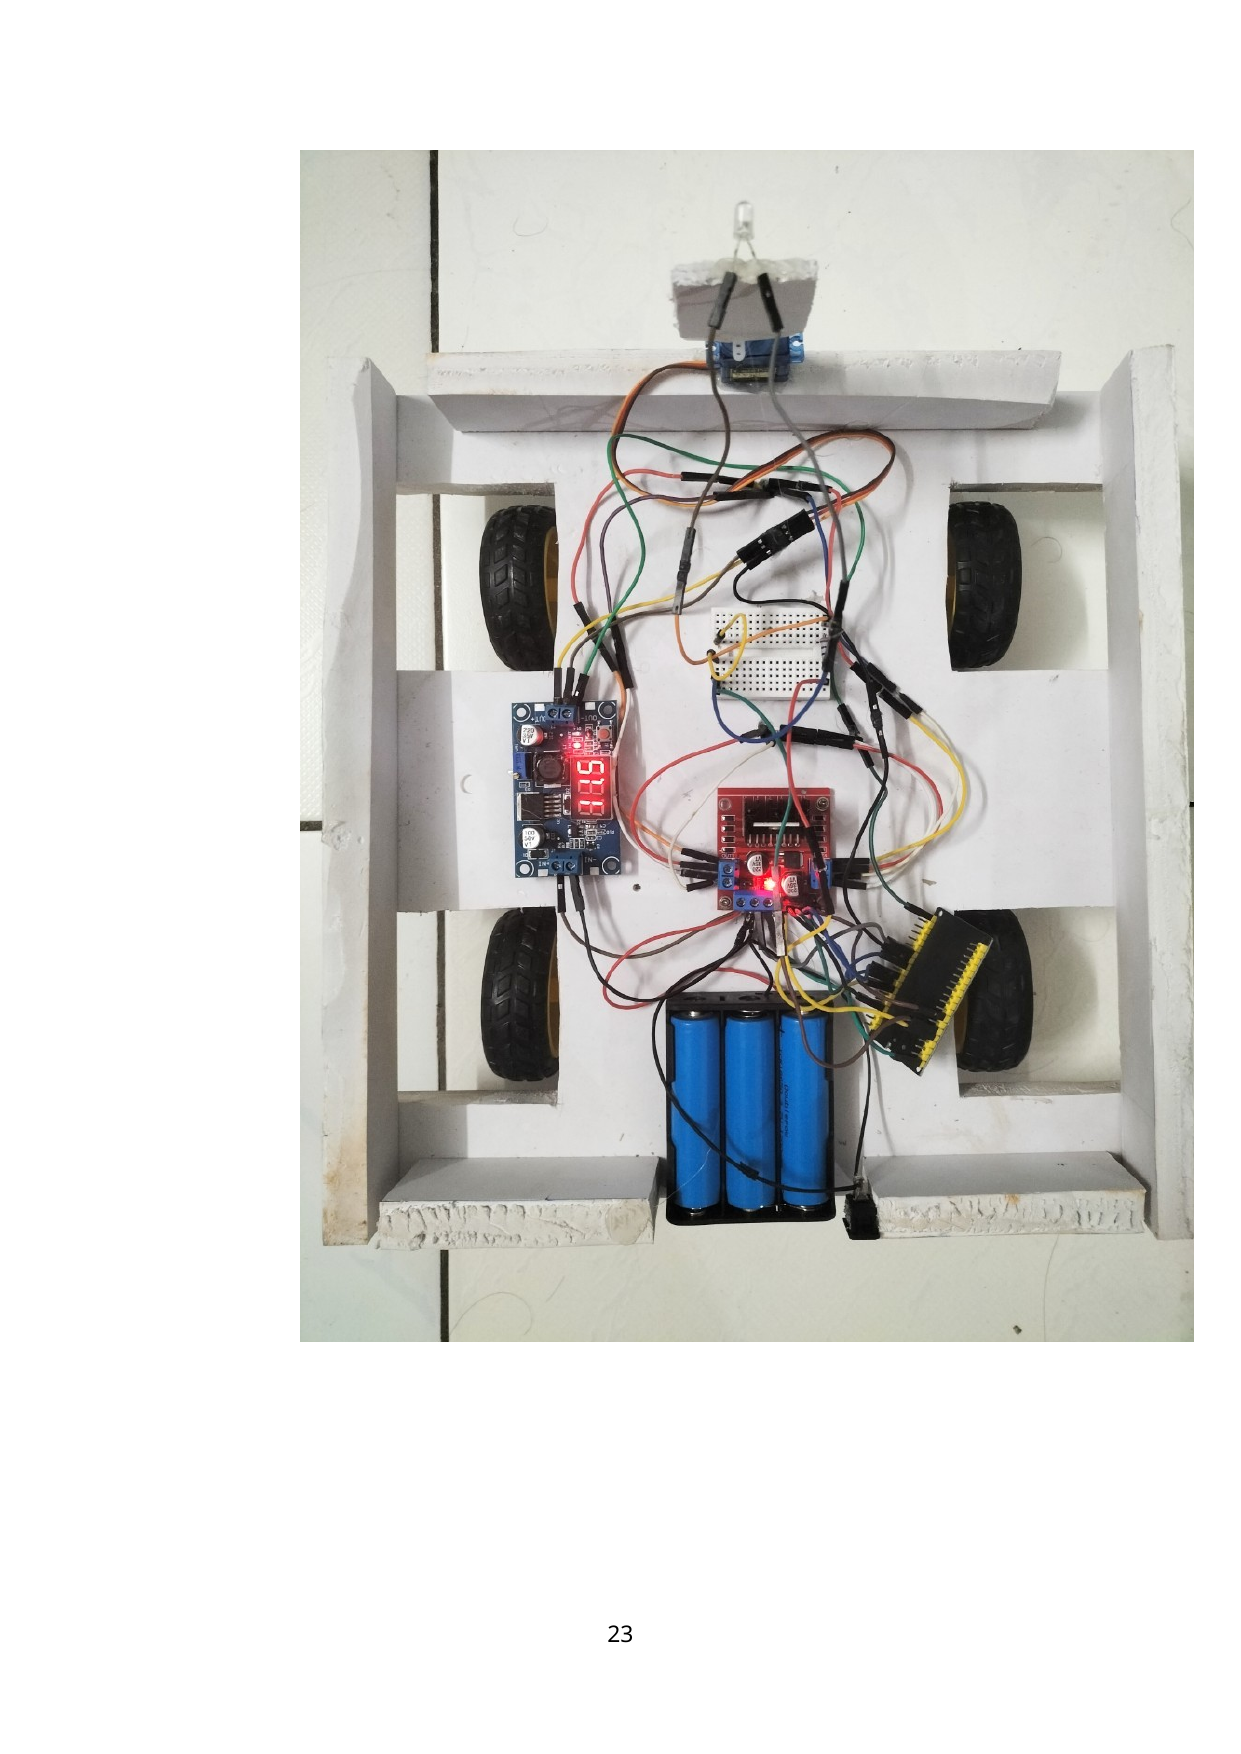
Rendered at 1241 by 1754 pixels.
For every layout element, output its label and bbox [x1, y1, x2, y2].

picture [300, 150, 1194, 1342]
